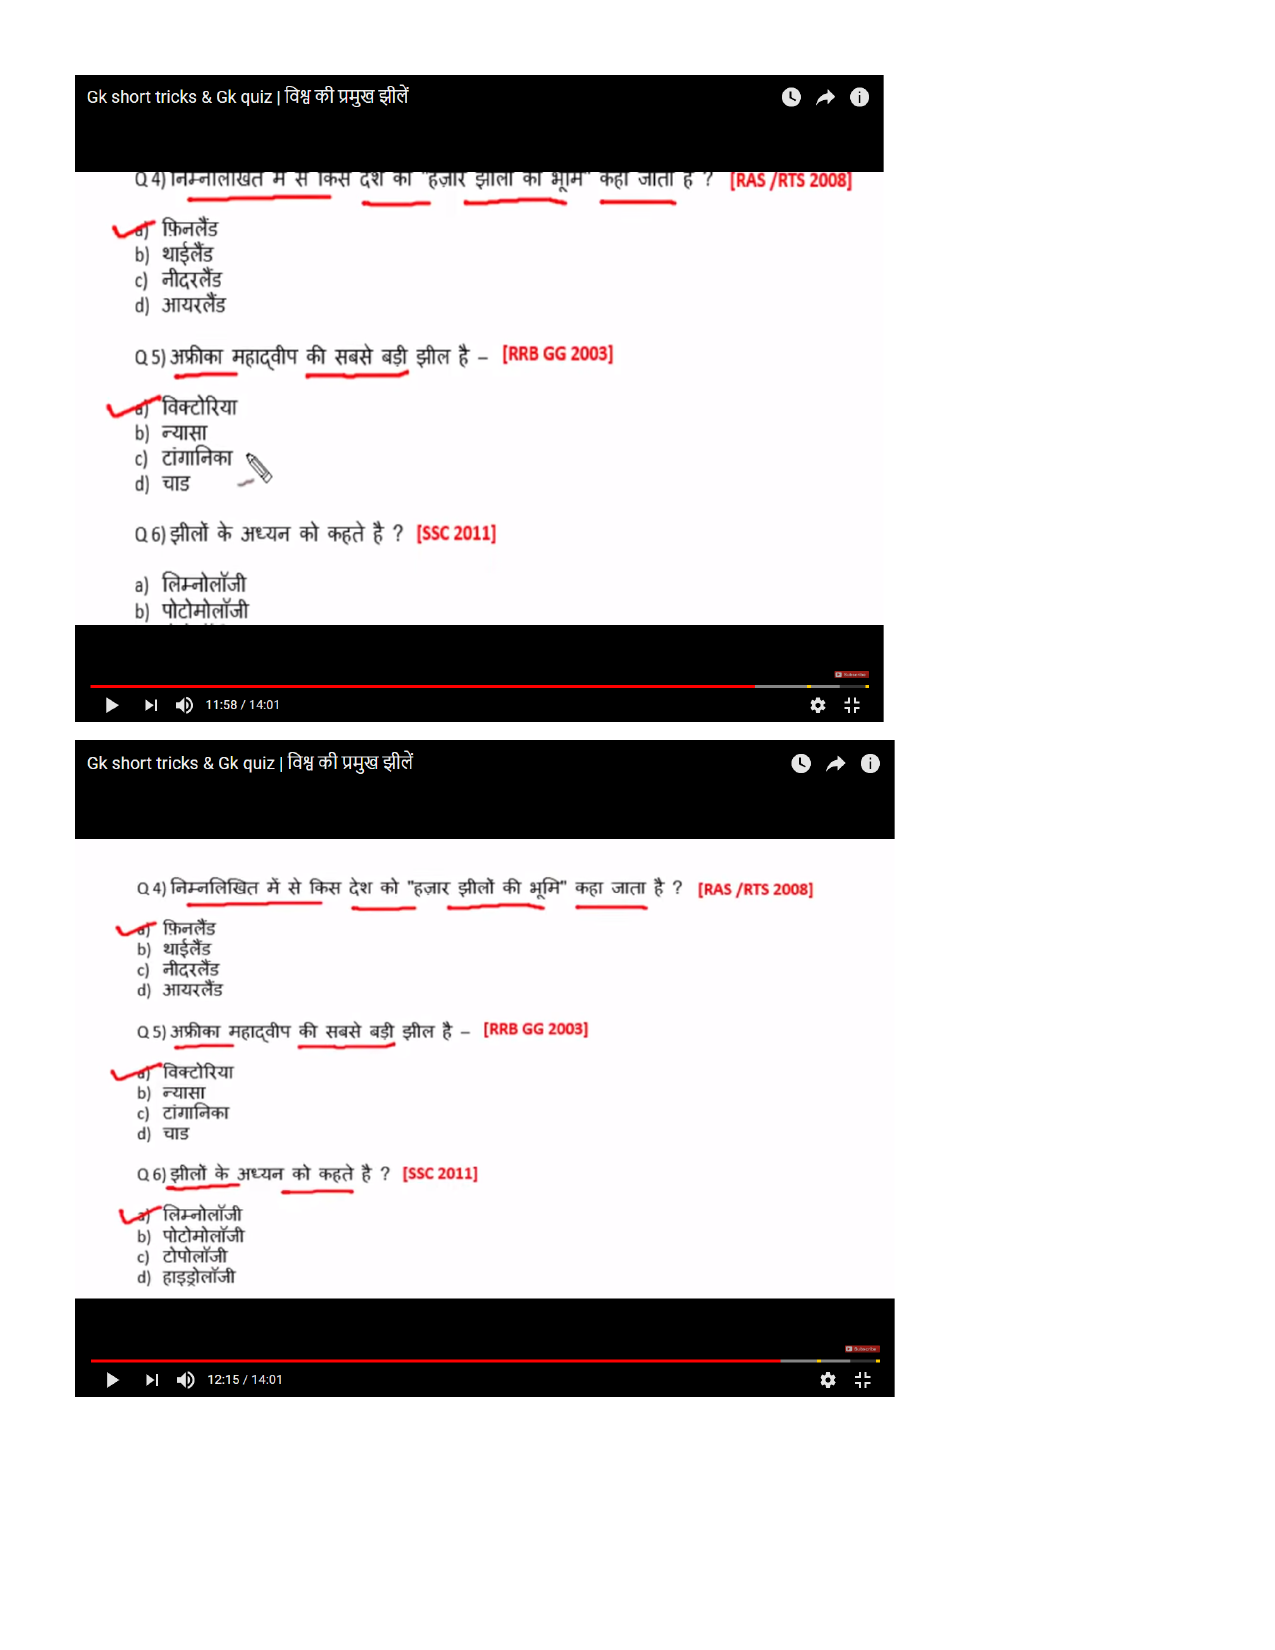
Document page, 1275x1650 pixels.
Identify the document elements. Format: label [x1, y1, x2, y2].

picture [75, 740, 895, 1397]
picture [75, 75, 884, 722]
